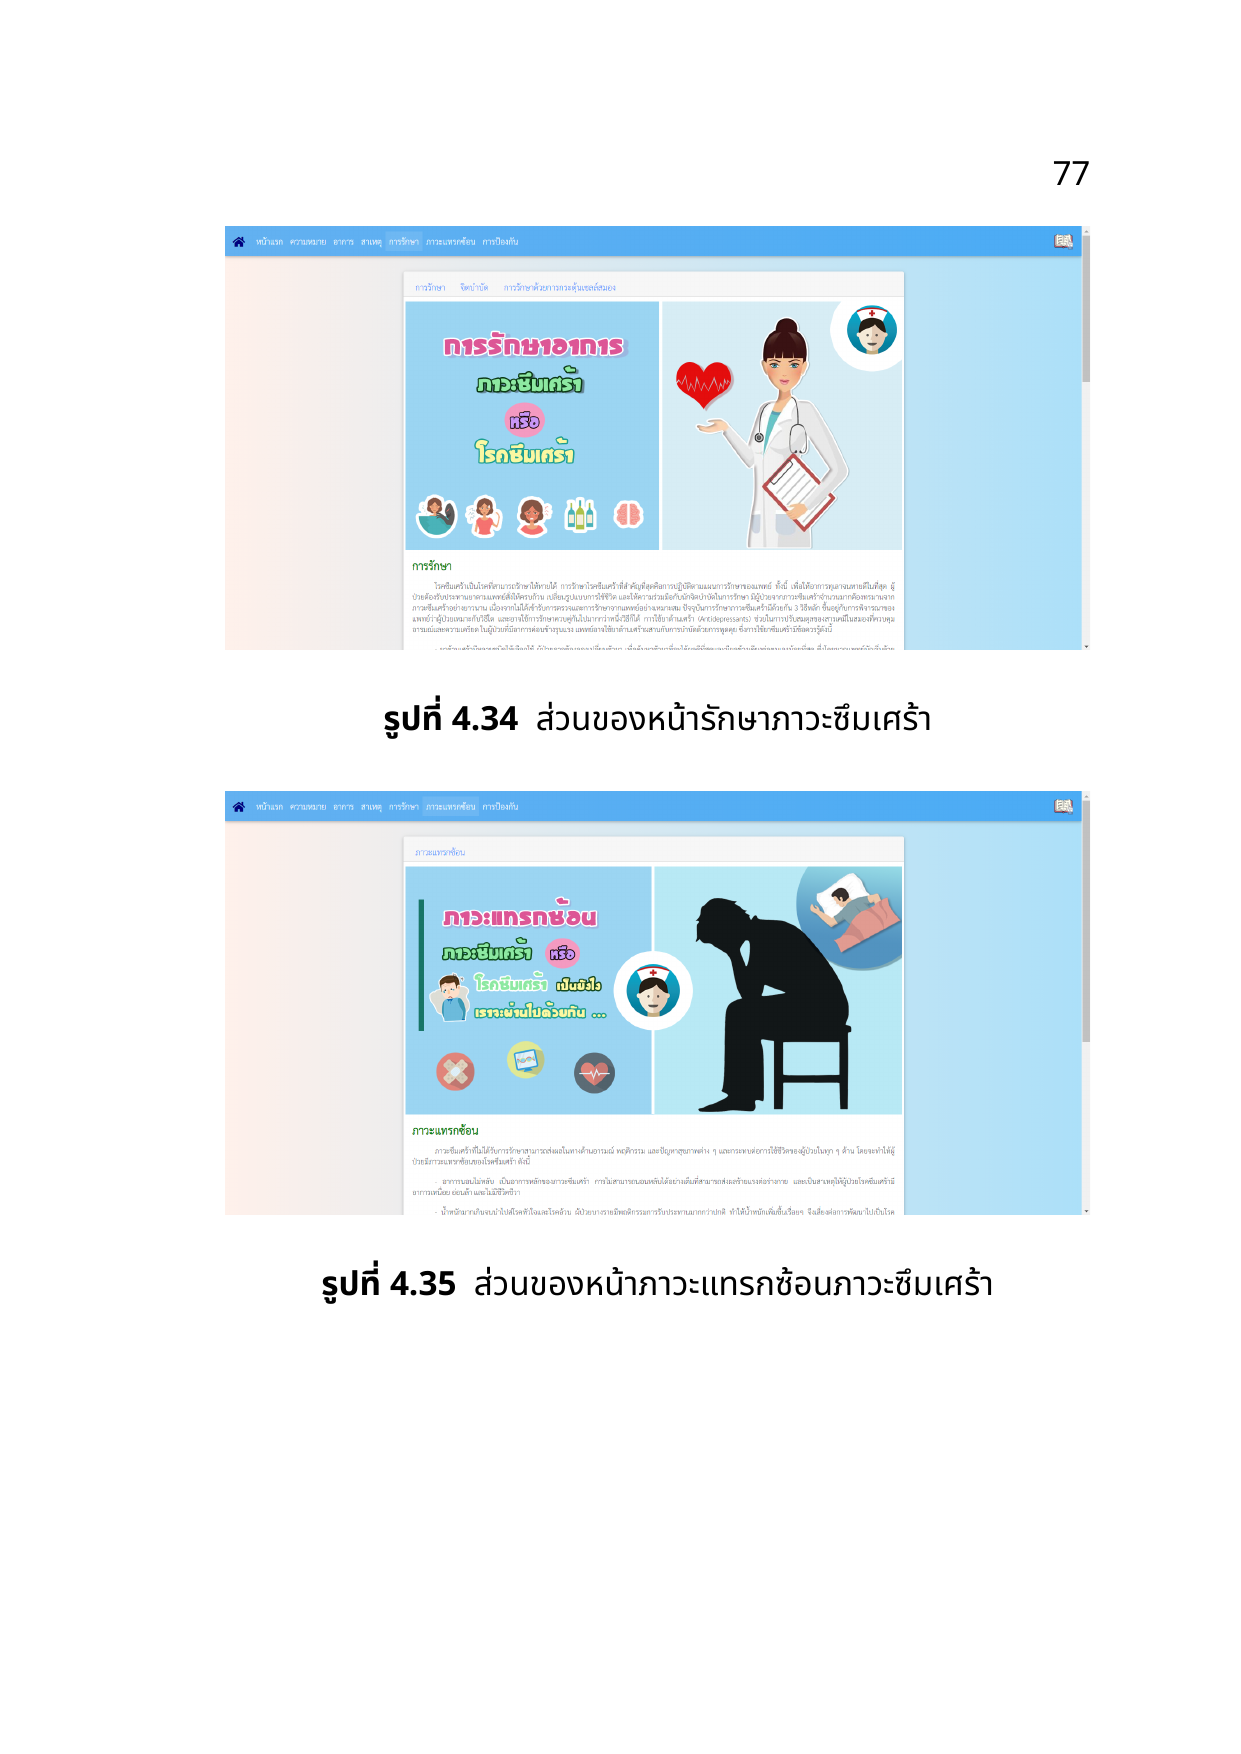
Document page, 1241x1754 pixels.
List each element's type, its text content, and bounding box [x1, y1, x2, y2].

text รูปที่ 4.34 ส่วนของหน้ารักษาภาวะซึมเศร้า [225, 695, 1090, 746]
picture [225, 226, 1091, 650]
picture [225, 791, 1091, 1215]
text รูปที่ 4.35 ส่วนของหน้าภาวะแทรกซ้อนภาวะซึมเศร้า [225, 1260, 1090, 1311]
